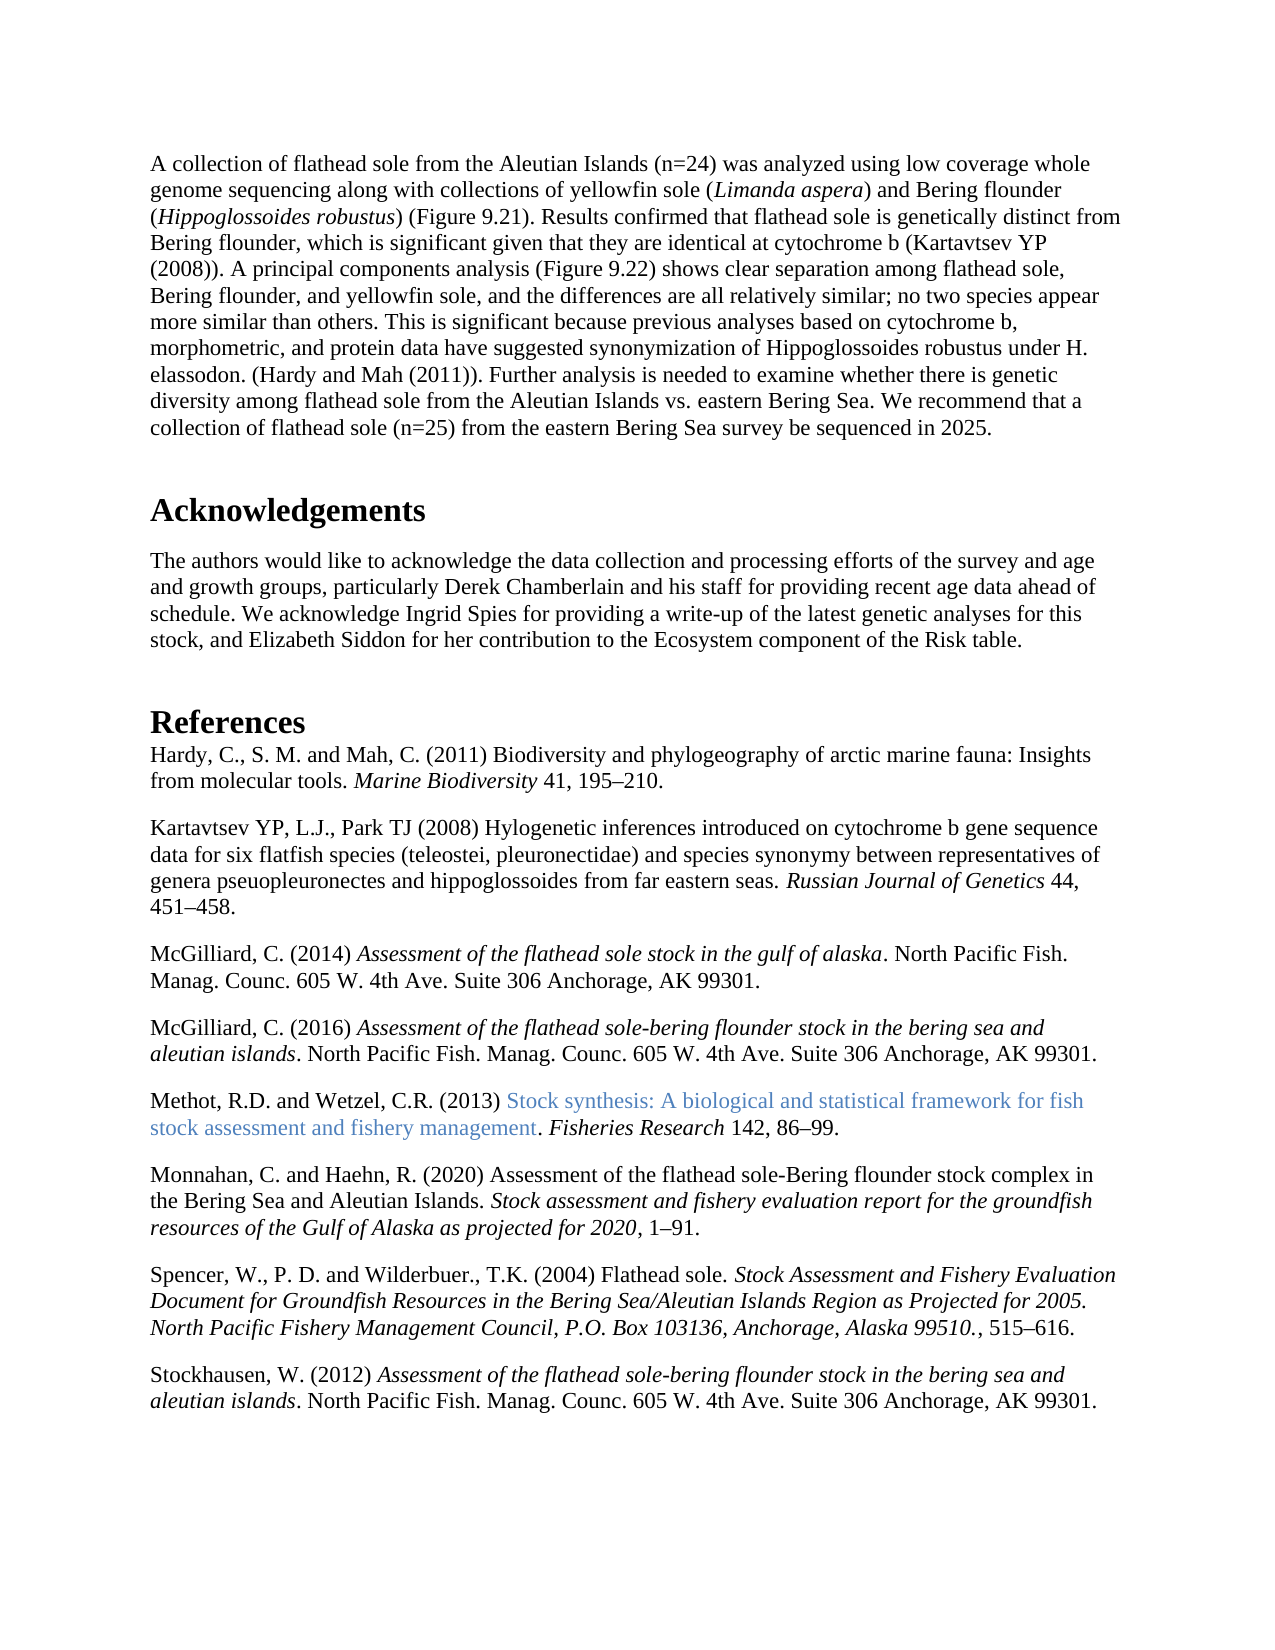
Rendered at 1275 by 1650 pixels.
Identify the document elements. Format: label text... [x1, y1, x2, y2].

text Monnahan, C. and Haehn, R. (2020) Assessment of the flathead sole-Bering flounder stock complex in the Bering Sea and Aleutian Islands. Stock assessment and fishery evaluation report for the groundfish resources of the Gulf of Alaska as projected for 2020, 1–91. [150, 1161, 1125, 1240]
text Stockhausen, W. (2012) Assessment of the flathead sole-bering flounder stock in the bering sea and aleutian islands. North Pacific Fish. Manag. Counc. 605 W. 4th Ave. Suite 306 Anchorage, AK 99301. [150, 1361, 1125, 1414]
text The authors would like to acknowledge the data collection and processing efforts of the survey and age and growth groups, particularly Derek Chamberlain and his staff for providing recent age data ahead of schedule. We acknowledge Ingrid Spies for providing a write-up of the latest genetic analyses for this stock, and Elizabeth Siddon for her contribution to the Ecosystem component of the Risk table. [150, 547, 1125, 652]
subtitle Acknowledgements [150, 490, 1125, 528]
text McGilliard, C. (2014) Assessment of the flathead sole stock in the gulf of alaska. North Pacific Fish. Manag. Counc. 605 W. 4th Ave. Suite 306 Anchorage, AK 99301. [150, 941, 1125, 993]
text Kartavtsev YP, L.J., Park TJ (2008) Hylogenetic inferences introduced on cytochrome b gene sequence data for six flatfish species (teleostei, pleuronectidae) and species synonymy between representatives of genera pseuopleuronectes and hippoglossoides from far eastern seas. Russian Journal of Genetics 44, 451–458. [150, 814, 1125, 920]
text Spencer, W., P. D. and Wilderbuer., T.K. (2004) Flathead sole. Stock Assessment and Fishery Evaluation Document for Groundfish Resources in the Bering Sea/Aleutian Islands Region as Projected for 2005. North Pacific Fishery Management Council, P.O. Box 103136, Anchorage, Alaska 99510., 515–616. [150, 1261, 1125, 1340]
text McGilliard, C. (2016) Assessment of the flathead sole-bering flounder stock in the bering sea and aleutian islands. North Pacific Fish. Manag. Counc. 605 W. 4th Ave. Suite 306 Anchorage, AK 99301. [150, 1014, 1125, 1067]
text A collection of flathead sole from the Aleutian Islands (n=24) was analyzed using low coverage whole genome sequencing along with collections of yellowfin sole (Limanda aspera) and Bering flounder (Hippoglossoides robustus) (Figure 9.21). Results confirmed that flathead sole is genetically distinct from Bering flounder, which is significant given that they are identical at cytochrome b (Kartavtsev YP (2008)). A principal components analysis (Figure 9.22) shows clear separation among flathead sole, Bering flounder, and yellowfin sole, and the differences are all relatively similar; no two species appear more similar than others. This is significant because previous analyses based on cytochrome b, morphometric, and protein data have suggested synonymization of Hippoglossoides robustus under H. elassodon. (Hardy and Mah (2011)). Further analysis is needed to examine whether there is genetic diversity among flathead sole from the Aleutian Islands vs. eastern Bering Sea. We recommend that a collection of flathead sole (n=25) from the eastern Bering Sea survey be sequenced in 2025. [150, 150, 1125, 440]
text Hardy, C., S. M. and Mah, C. (2011) Biodiversity and phylogeography of arctic marine fauna: Insights from molecular tools. Marine Biodiversity 41, 195–210. [150, 741, 1125, 793]
subtitle References [150, 702, 1125, 741]
text Methot, R.D. and Wetzel, C.R. (2013) Stock synthesis: A biological and statistical framework for fish stock assessment and fishery management. Fisheries Research 142, 86–99. [150, 1088, 1125, 1140]
